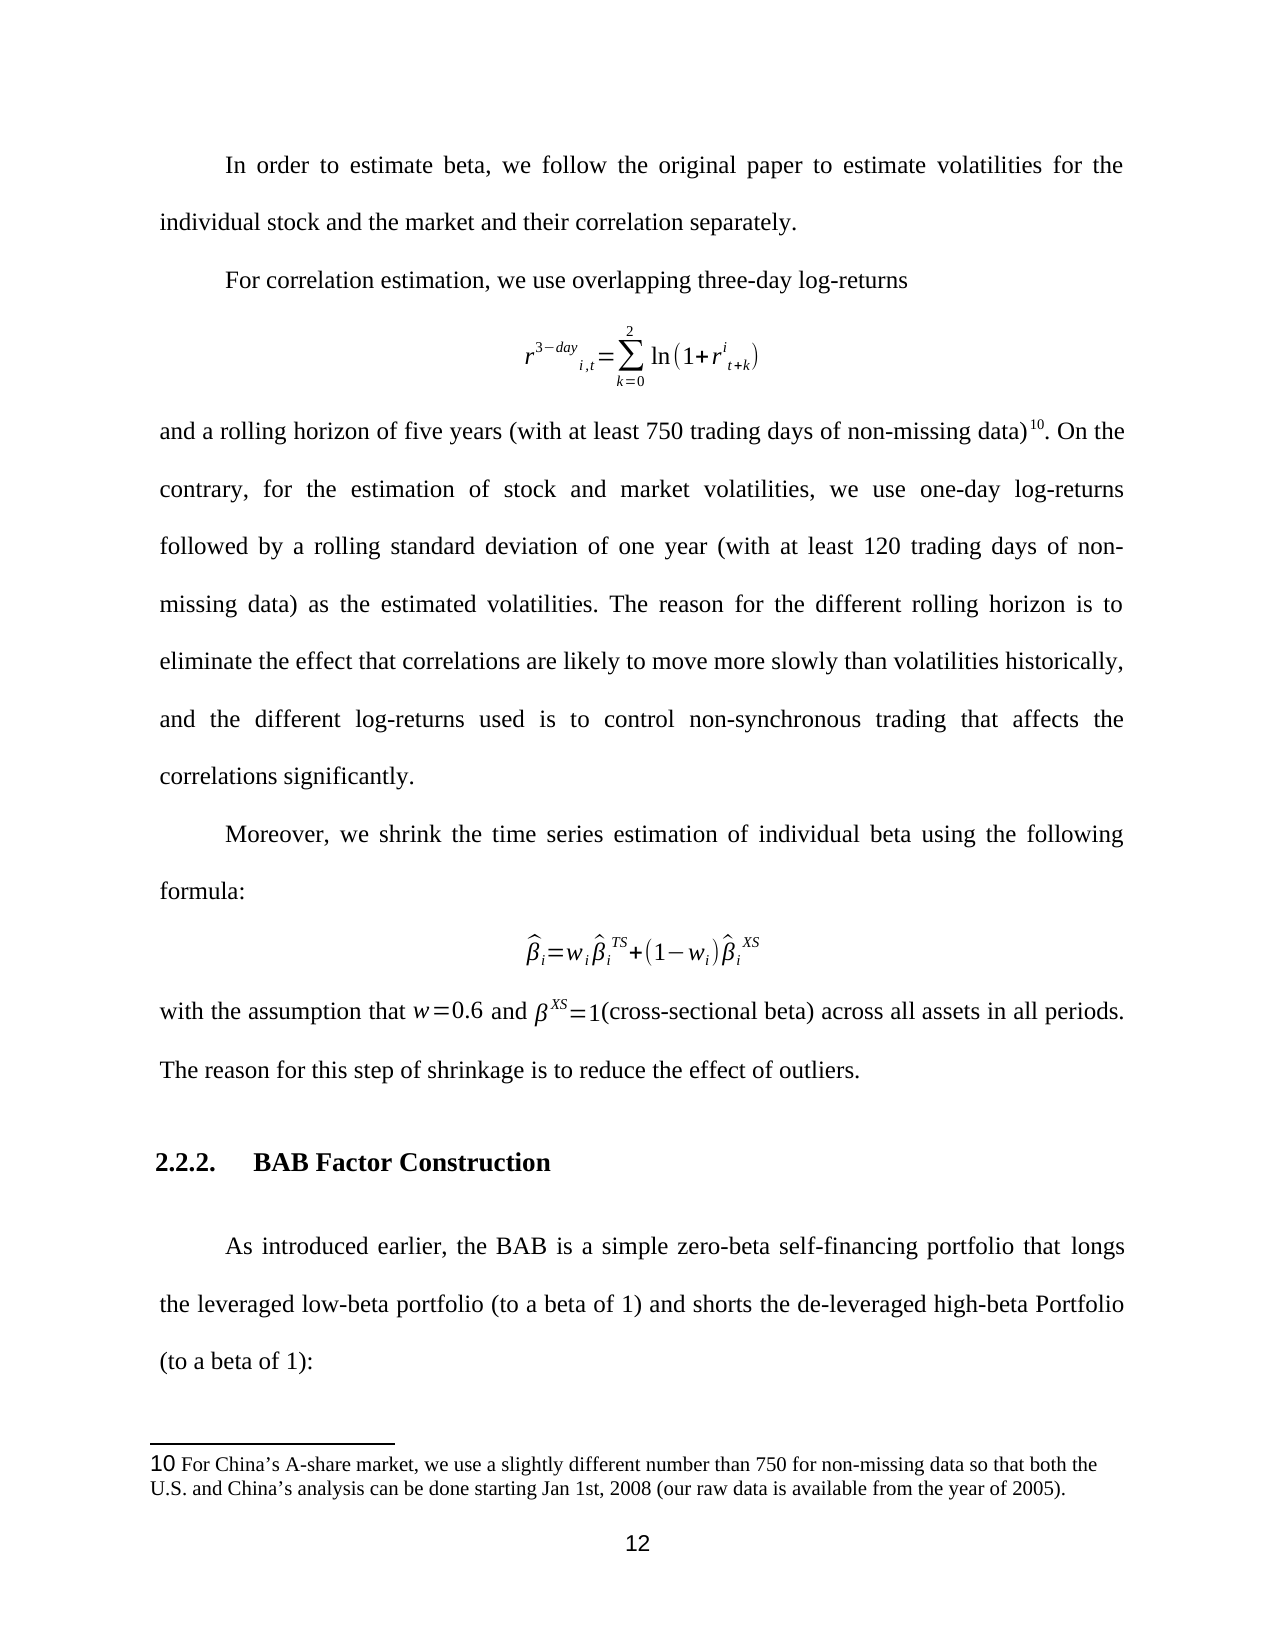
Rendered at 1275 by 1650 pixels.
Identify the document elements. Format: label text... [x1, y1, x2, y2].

text As introduced earlier, the BAB is a simple zero-beta self-financing portfolio that longs the leveraged low-beta portfolio (to a beta of 1) and shorts the de-leveraged high-beta Portfolio (to a beta of 1): [159, 1317, 1125, 1375]
text As introduced earlier, the BAB is a simple zero-beta self-financing portfolio that longs the leveraged low-beta portfolio (to a beta of 1) and shorts the de-leveraged high-beta Portfolio (to a beta of 1): [159, 1231, 1125, 1289]
text For correlation estimation, we use overlapping three-day log-returns [159, 265, 1125, 294]
text with the assumption that and (cross-sectional beta) across all assets in all periods. The reason for this step of shrinkage is to reduce the effect of outliers. [159, 995, 1125, 1084]
text Moreover, we shrink the time series estimation of individual beta using the following formula: [159, 819, 1125, 905]
subtitle BAB Factor Construction [216, 1146, 1125, 1177]
text In order to estimate beta, we follow the original paper to estimate volatilities for the individual stock and the market and their correlation separately. [159, 150, 1125, 236]
text and a rolling horizon of five years (with at least 750 trading days of non-missing data). On the contrary, for the estimation of stock and market volatilities, we use one-day log-returns followed by a rolling standard deviation of one year (with at least 120 trading days of non-missing data) as the estimated volatilities. The reason for the different rolling horizon is to eliminate the effect that correlations are likely to move more slowly than volatilities historically, and the different log-returns used is to control non-synchronous trading that affects the correlations significantly. [159, 416, 1125, 790]
